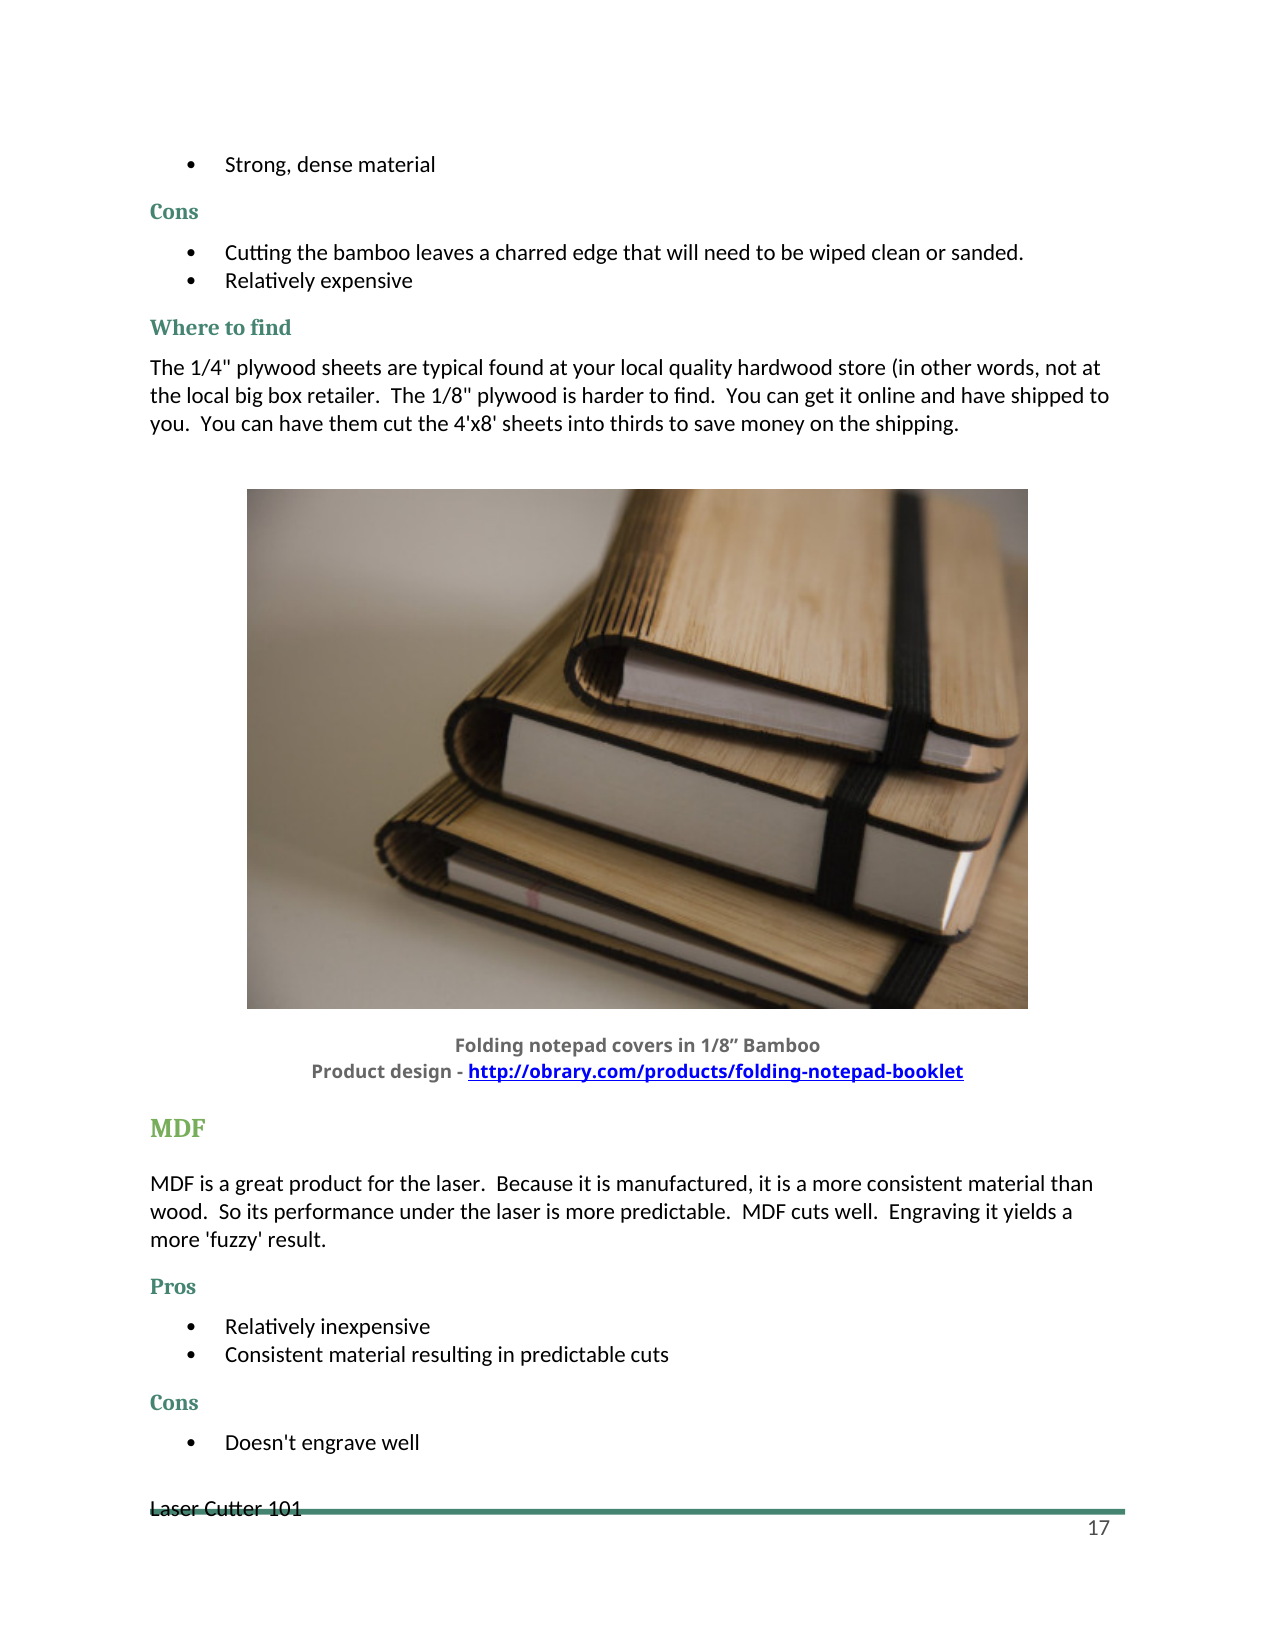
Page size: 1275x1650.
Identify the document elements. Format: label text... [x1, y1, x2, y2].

list Relatively inexpensive [187, 1312, 1125, 1341]
subtitle Pros [150, 1274, 1125, 1300]
list Doesn't engrave well [187, 1428, 1125, 1456]
list Cutting the bamboo leaves a charred edge that will need to be wiped clean or sanded. [187, 238, 1125, 266]
list Strong, dense material [187, 150, 1125, 178]
list Consistent material resulting in predictable cuts [187, 1341, 1125, 1368]
picture [247, 489, 1028, 1009]
subtitle Where to find [150, 314, 1125, 341]
subtitle MDF [150, 1113, 1125, 1144]
list Relatively expensive [187, 266, 1125, 294]
subtitle Cons [150, 1389, 1125, 1416]
text The 1/4" plywood sheets are typical found at your local quality hardwood store (in other words, not at the local big box retailer. The 1/8" plywood is harder to find. You can get it online and have shipped to you. You can have them cut the 4'x8' sheets into thirds to save money on the shipping. [150, 353, 1125, 437]
text MDF is a great product for the laser. Because it is manufactured, it is a more consistent material than wood. So its performance under the laser is more predictable. MDF cuts well. Engraving it yields a more 'fuzzy' result. [150, 1169, 1125, 1253]
text Folding notepad covers in 1/8” Bamboo Product design - http://obrary.com/products/folding-notepad-booklet [150, 1032, 1125, 1083]
subtitle Cons [150, 199, 1125, 225]
